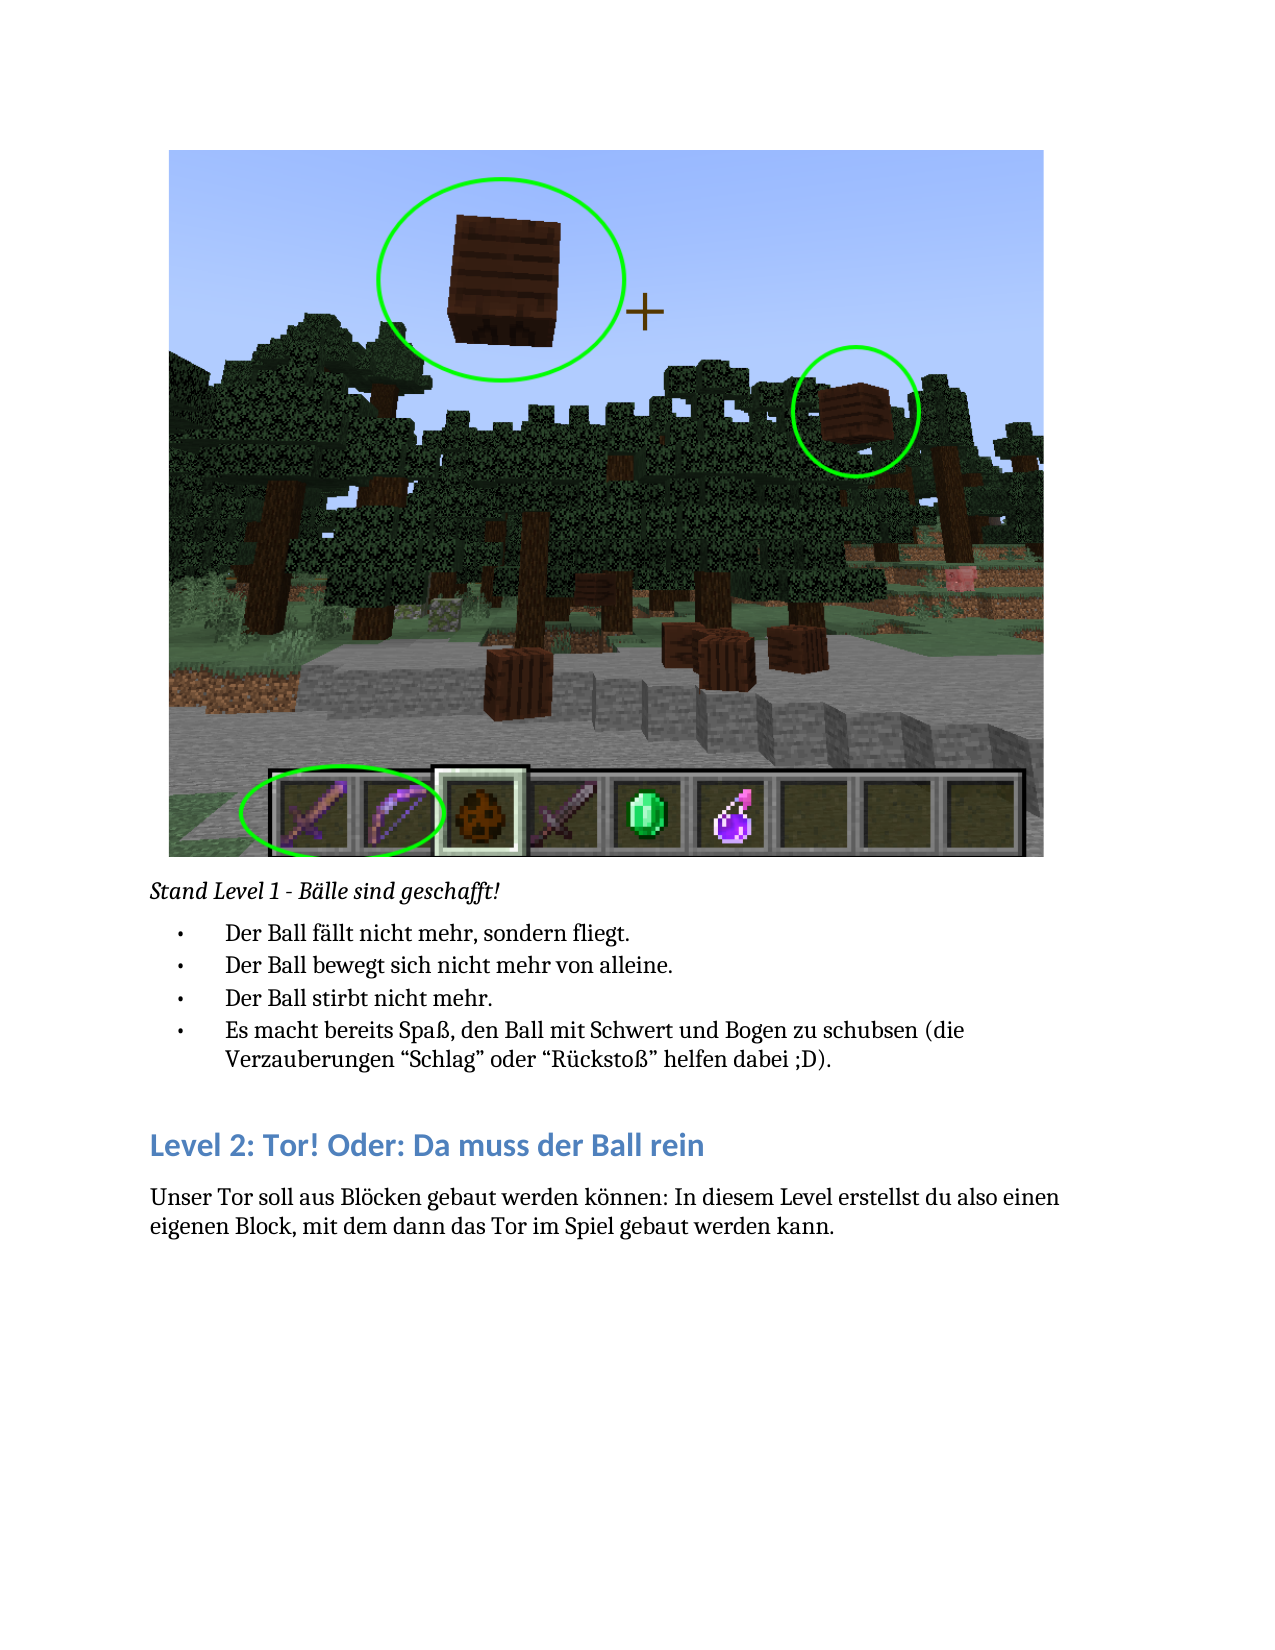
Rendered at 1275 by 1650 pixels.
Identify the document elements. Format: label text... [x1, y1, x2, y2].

text Unser Tor soll aus Blöcken gebaut werden können: In diesem Level erstellst du also einen eigenen Block, mit dem dann das Tor im Spiel gebaut werden kann. [150, 1183, 1125, 1241]
text Stand Level 1 - Bälle sind geschafft! [150, 877, 1125, 906]
subtitle Level 2: Tor! Oder: Da muss der Ball rein [150, 1123, 1125, 1164]
list Es macht bereits Spaß, den Ball mit Schwert und Bogen zu schubsen (die Verzauberungen “Schlag” oder “Rückstoß” helfen dabei ;D). [175, 1016, 1125, 1073]
list Der Ball bewegt sich nicht mehr von alleine. [175, 951, 1125, 980]
picture [168, 150, 1044, 857]
list Der Ball stirbt nicht mehr. [175, 983, 1125, 1012]
list Der Ball fällt nicht mehr, sondern fliegt. [175, 918, 1125, 947]
